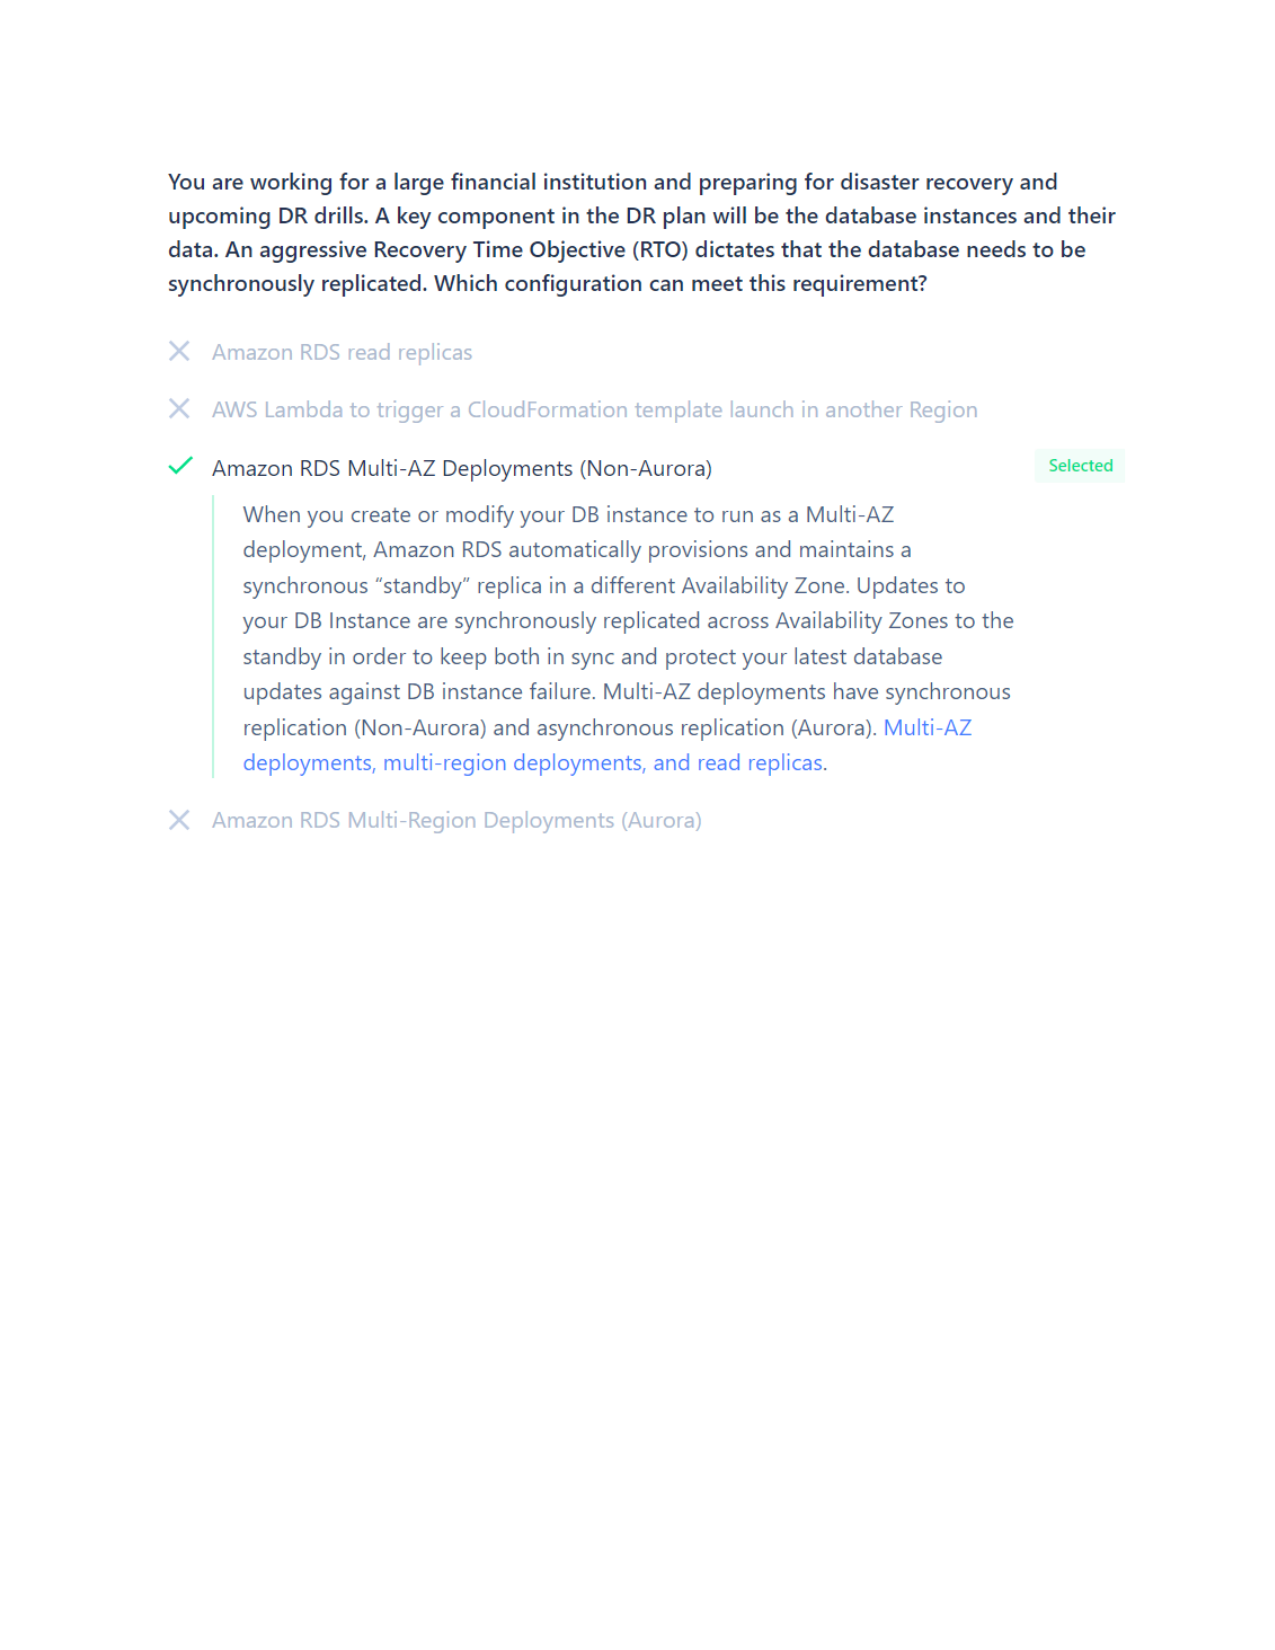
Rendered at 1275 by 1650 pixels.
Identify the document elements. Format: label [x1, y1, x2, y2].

picture [150, 150, 1125, 865]
